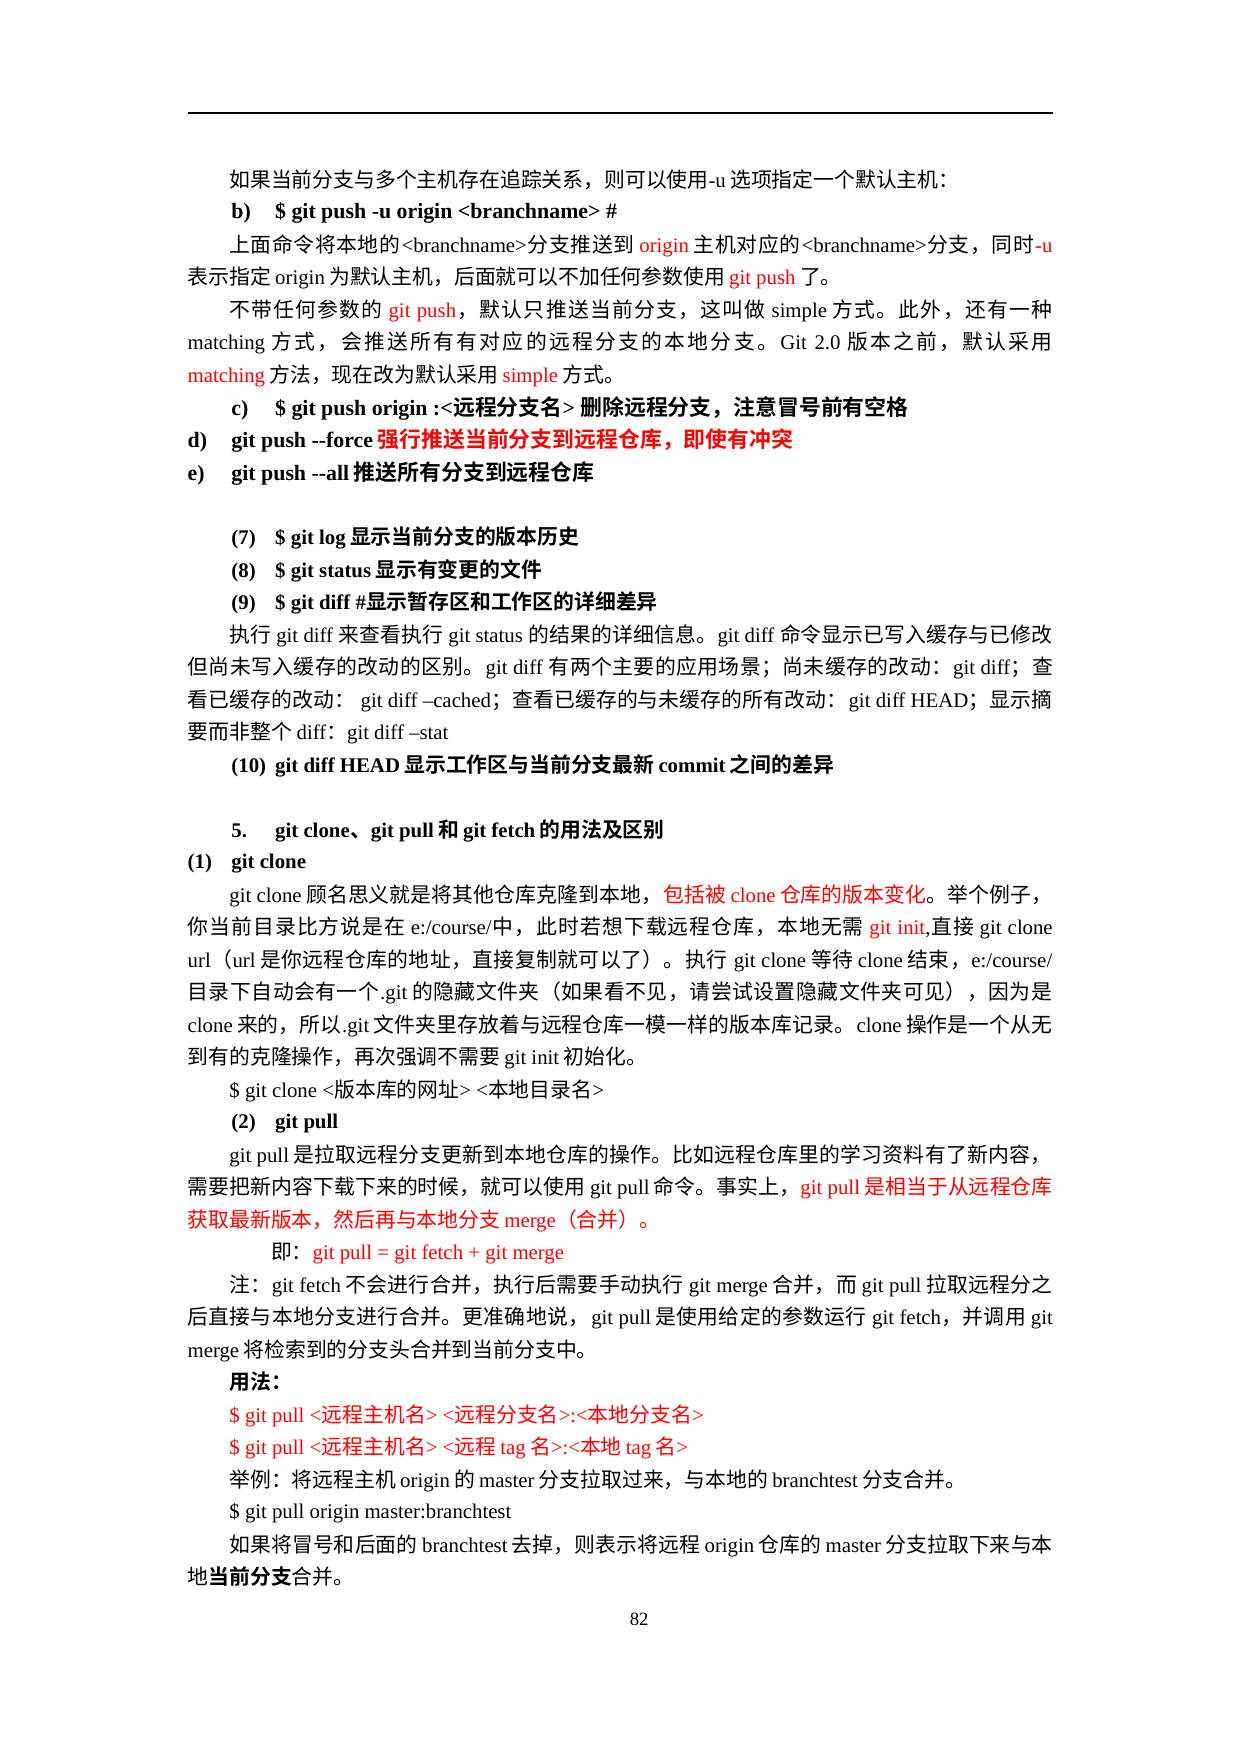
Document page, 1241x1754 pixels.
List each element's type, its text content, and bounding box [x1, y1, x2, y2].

subtitle git clone [187, 844, 1053, 877]
subtitle $ git push origin :<远程分支名> 删除远程分支，注意冒号前有空格 [231, 389, 1053, 422]
text 举例：将远程主机origin的master分支拉取过来，与本地的branchtest分支合并。 [187, 1462, 1053, 1494]
text $ git pull <远程主机名> <远程分支名>:<本地分支名> [187, 1397, 1053, 1429]
subtitle $ git log显示当前分支的版本历史 [231, 519, 1053, 552]
subtitle $ git diff #显示暂存区和工作区的详细差异 [231, 584, 1053, 617]
subtitle git pull [231, 1104, 1053, 1137]
text 即：git pull = git fetch + git merge [187, 1234, 1053, 1267]
text $ git pull <远程主机名> <远程tag名>:<本地tag名> [187, 1429, 1053, 1462]
text 如果当前分支与多个主机存在追踪关系，则可以使用-u选项指定一个默认主机： [187, 162, 1053, 194]
subtitle git push --force强行推送当前分支到远程仓库，即使有冲突 [187, 422, 1053, 454]
text 上面命令将本地的<branchname>分支推送到origin主机对应的<branchname>分支，同时-u表示指定origin为默认主机，后面就可以不加任何参数使用git push了。 [187, 227, 1053, 292]
text 如果将冒号和后面的branchtest去掉，则表示将远程origin仓库的master分支拉取下来与本地当前分支合并。 [187, 1527, 1053, 1592]
text git clone顾名思义就是将其他仓库克隆到本地，包括被clone仓库的版本变化。举个例子，你当前目录比方说是在e:/course/中，此时若想下载远程仓库，本地无需git init,直接git clone url（url是你远程仓库的地址，直接复制就可以了）。执行git clone等待clone结束，e:/course/目录下自动会有一个.git的隐藏文件夹（如果看不见，请尝试设置隐藏文件夹可见），因为是clone来的，所以.git文件夹里存放着与远程仓库一模一样的版本库记录。clone操作是一个从无到有的克隆操作，再次强调不需要git init初始化。 [187, 877, 1053, 1072]
subtitle $ git push -u origin <branchname> # [231, 194, 1053, 227]
text $ git clone <版本库的网址> <本地目录名> [187, 1072, 1053, 1104]
text 不带任何参数的git push，默认只推送当前分支，这叫做simple方式。此外，还有一种matching方式，会推送所有有对应的远程分支的本地分支。Git 2.0版本之前，默认采用matching方法，现在改为默认采用simple方式。 [187, 292, 1053, 389]
text 注：git fetch不会进行合并，执行后需要手动执行git merge合并，而git pull拉取远程分之后直接与本地分支进行合并。更准确地说，git pull是使用给定的参数运行git fetch，并调用git merge将检索到的分支头合并到当前分支中。 [187, 1267, 1053, 1364]
subtitle git push --all推送所有分支到远程仓库 [187, 454, 1053, 487]
text $ git pull origin master:branchtest [187, 1494, 1053, 1527]
subtitle $ git status显示有变更的文件 [231, 552, 1053, 584]
text git pull是拉取远程分支更新到本地仓库的操作。比如远程仓库里的学习资料有了新内容，需要把新内容下载下来的时候，就可以使用git pull命令。事实上，git pull是相当于从远程仓库获取最新版本，然后再与本地分支merge（合并）。 [187, 1137, 1053, 1234]
subtitle git clone、git pull和git fetch的用法及区别 [231, 812, 1053, 844]
subtitle git diff HEAD显示工作区与当前分支最新commit之间的差异 [231, 747, 1053, 779]
text 用法： [187, 1364, 1053, 1397]
text 执行 git diff 来查看执行 git status 的结果的详细信息。git diff 命令显示已写入缓存与已修改但尚未写入缓存的改动的区别。git diff 有两个主要的应用场景；尚未缓存的改动：git diff；查看已缓存的改动： git diff –cached；查看已缓存的与未缓存的所有改动：git diff HEAD；显示摘要而非整个 diff：git diff –stat [187, 617, 1053, 747]
